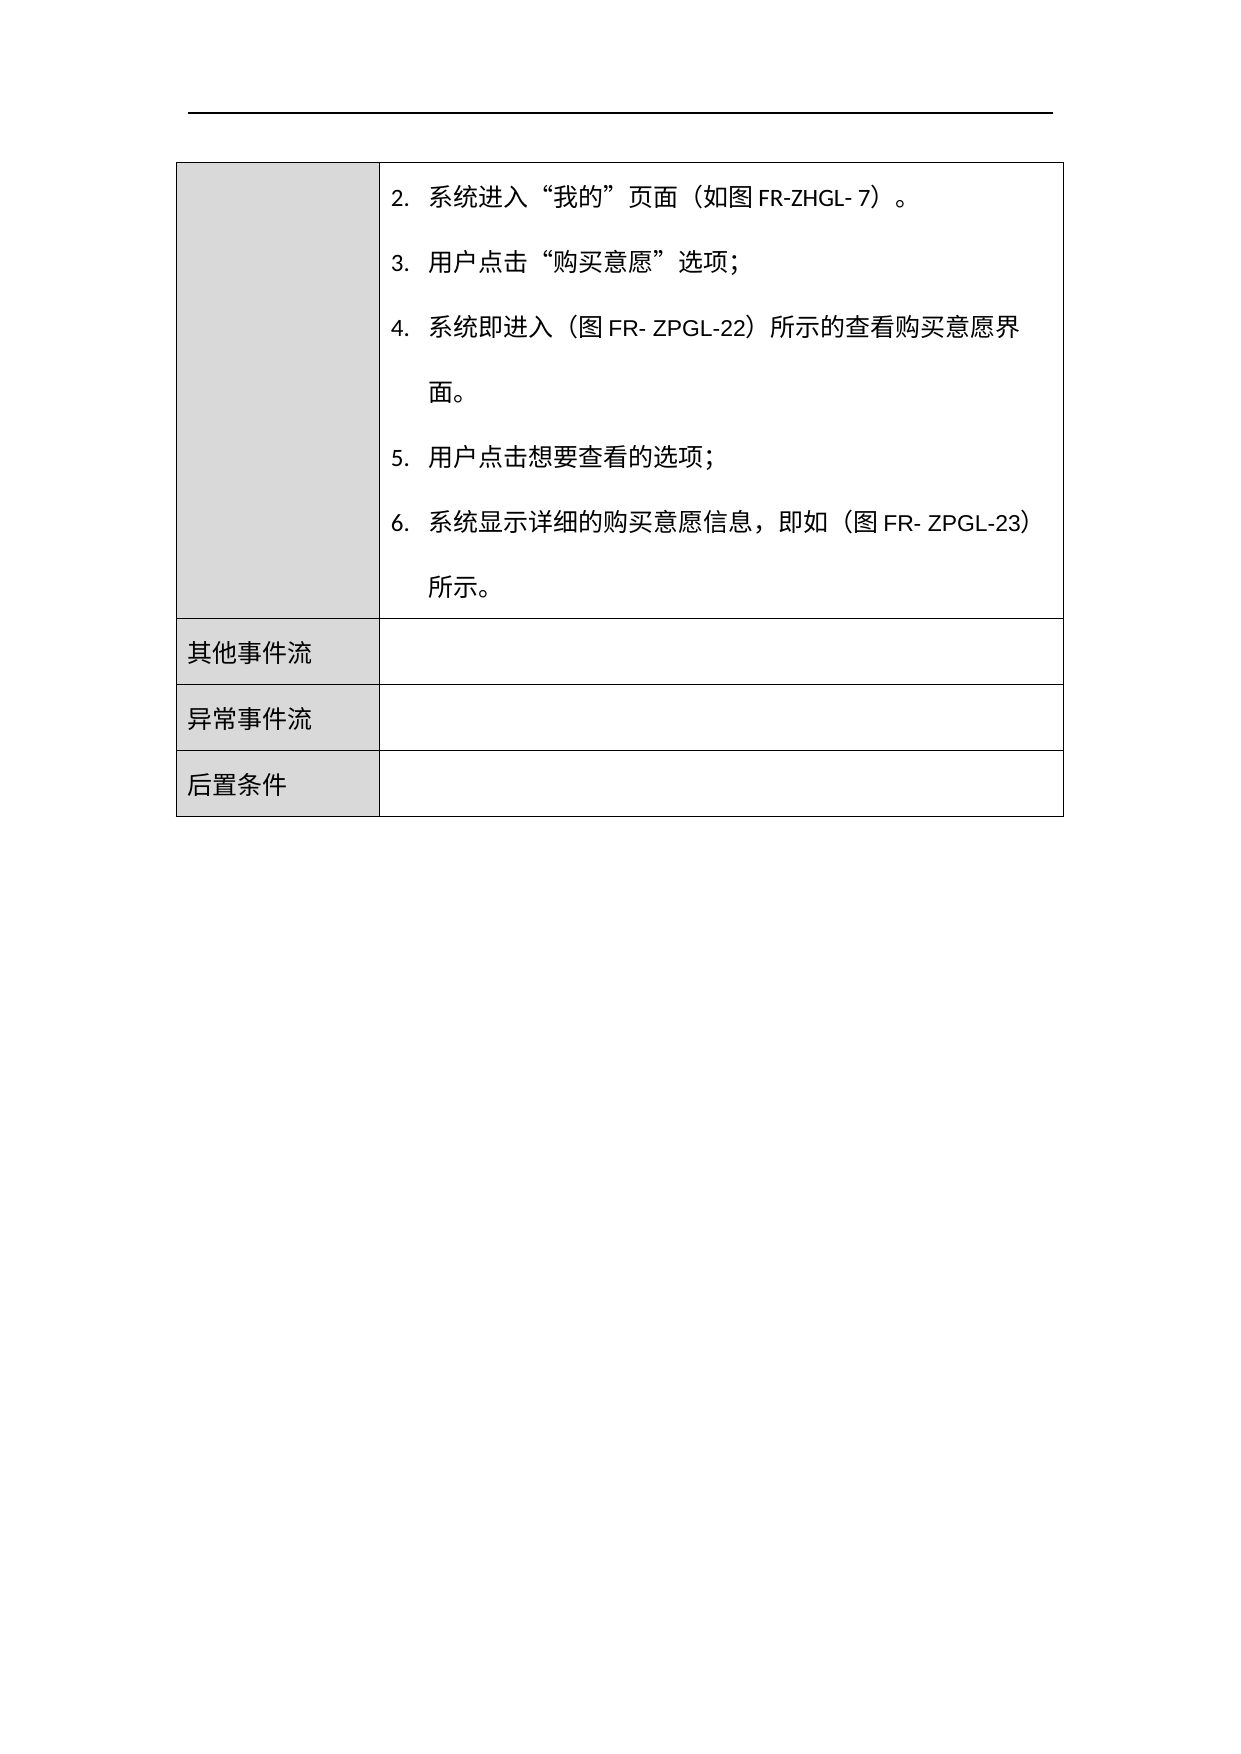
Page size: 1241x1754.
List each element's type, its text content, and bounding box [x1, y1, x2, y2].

table_cell 后置条件 [177, 751, 379, 816]
table_cell [380, 685, 1063, 750]
table_cell [380, 751, 1063, 816]
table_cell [380, 163, 1063, 618]
table_cell [380, 619, 1063, 684]
table_cell 基本事件流 [177, 163, 379, 618]
table_cell 异常事件流 [177, 685, 379, 750]
table_cell 其他事件流 [177, 619, 379, 684]
